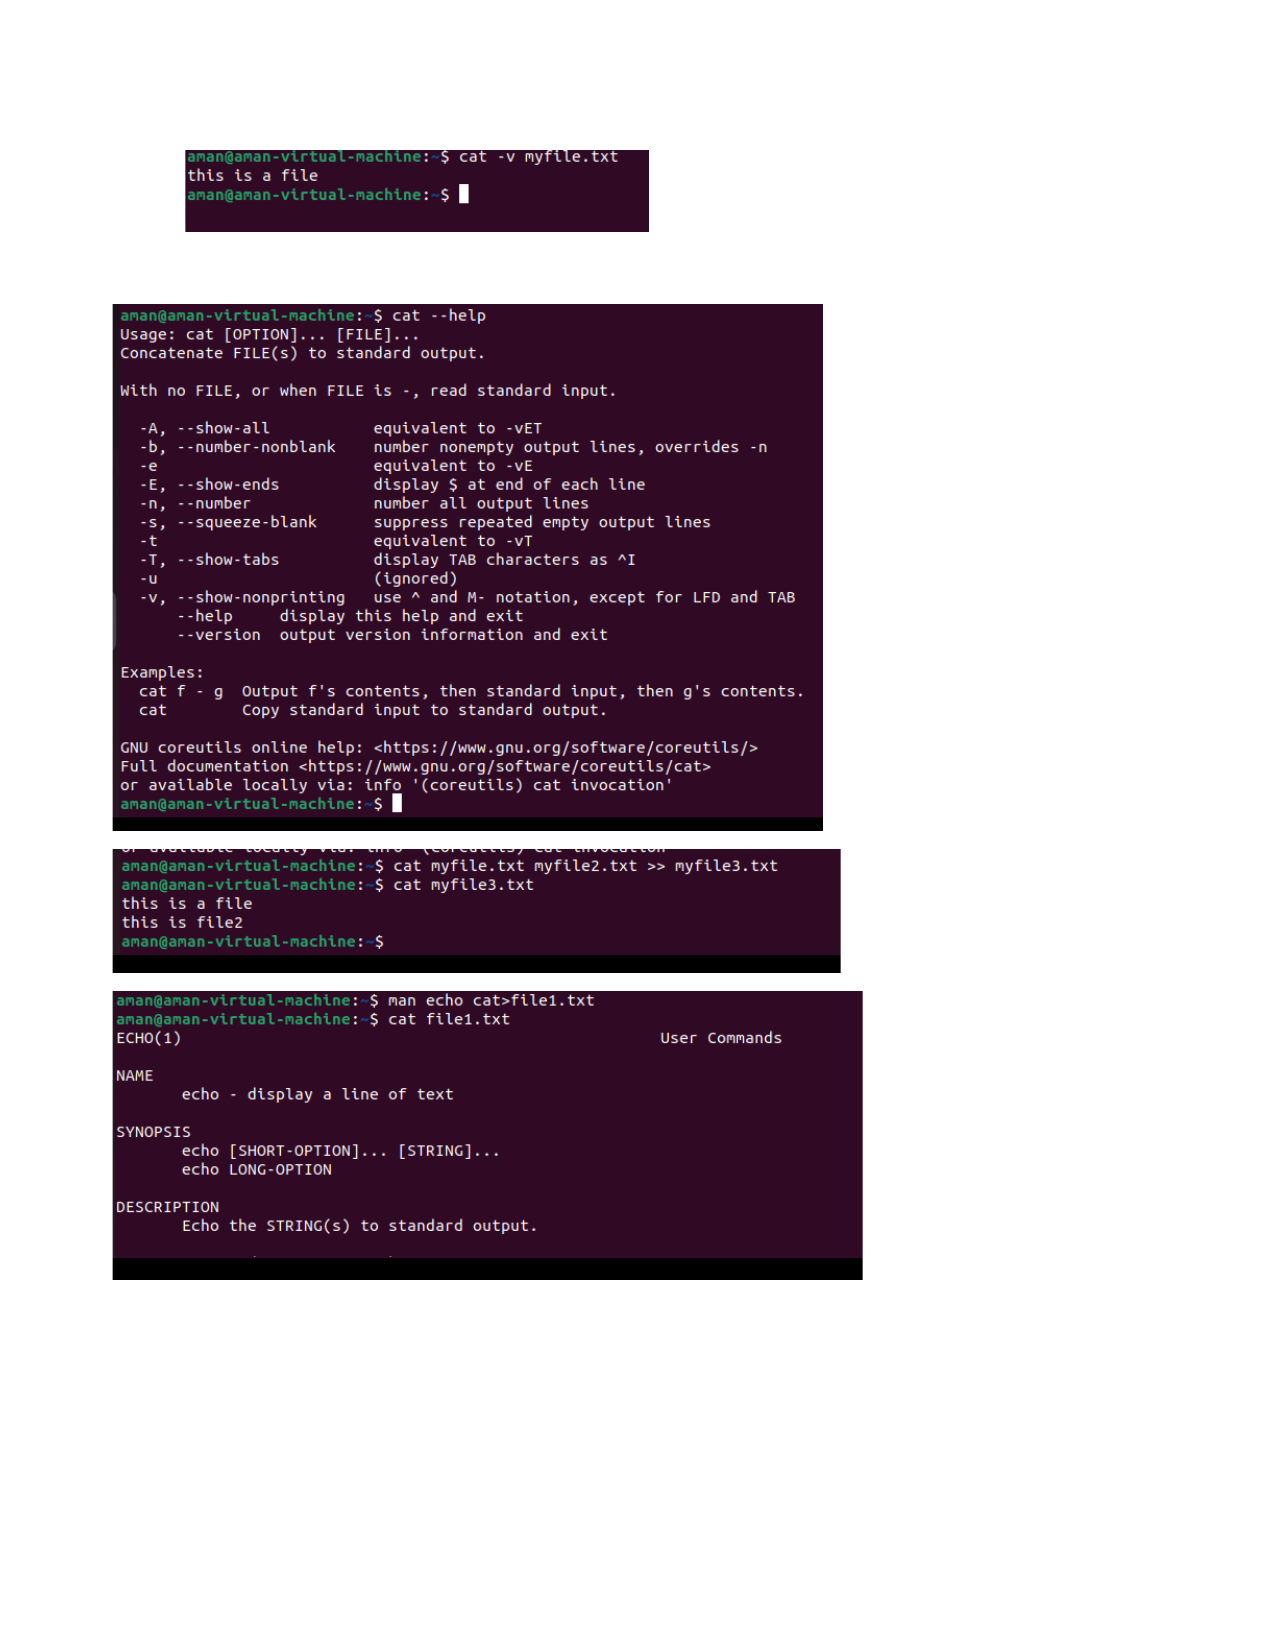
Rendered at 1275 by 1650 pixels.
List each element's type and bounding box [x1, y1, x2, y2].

picture [185, 150, 649, 232]
picture [112, 304, 823, 831]
picture [112, 991, 863, 1280]
picture [112, 849, 841, 973]
